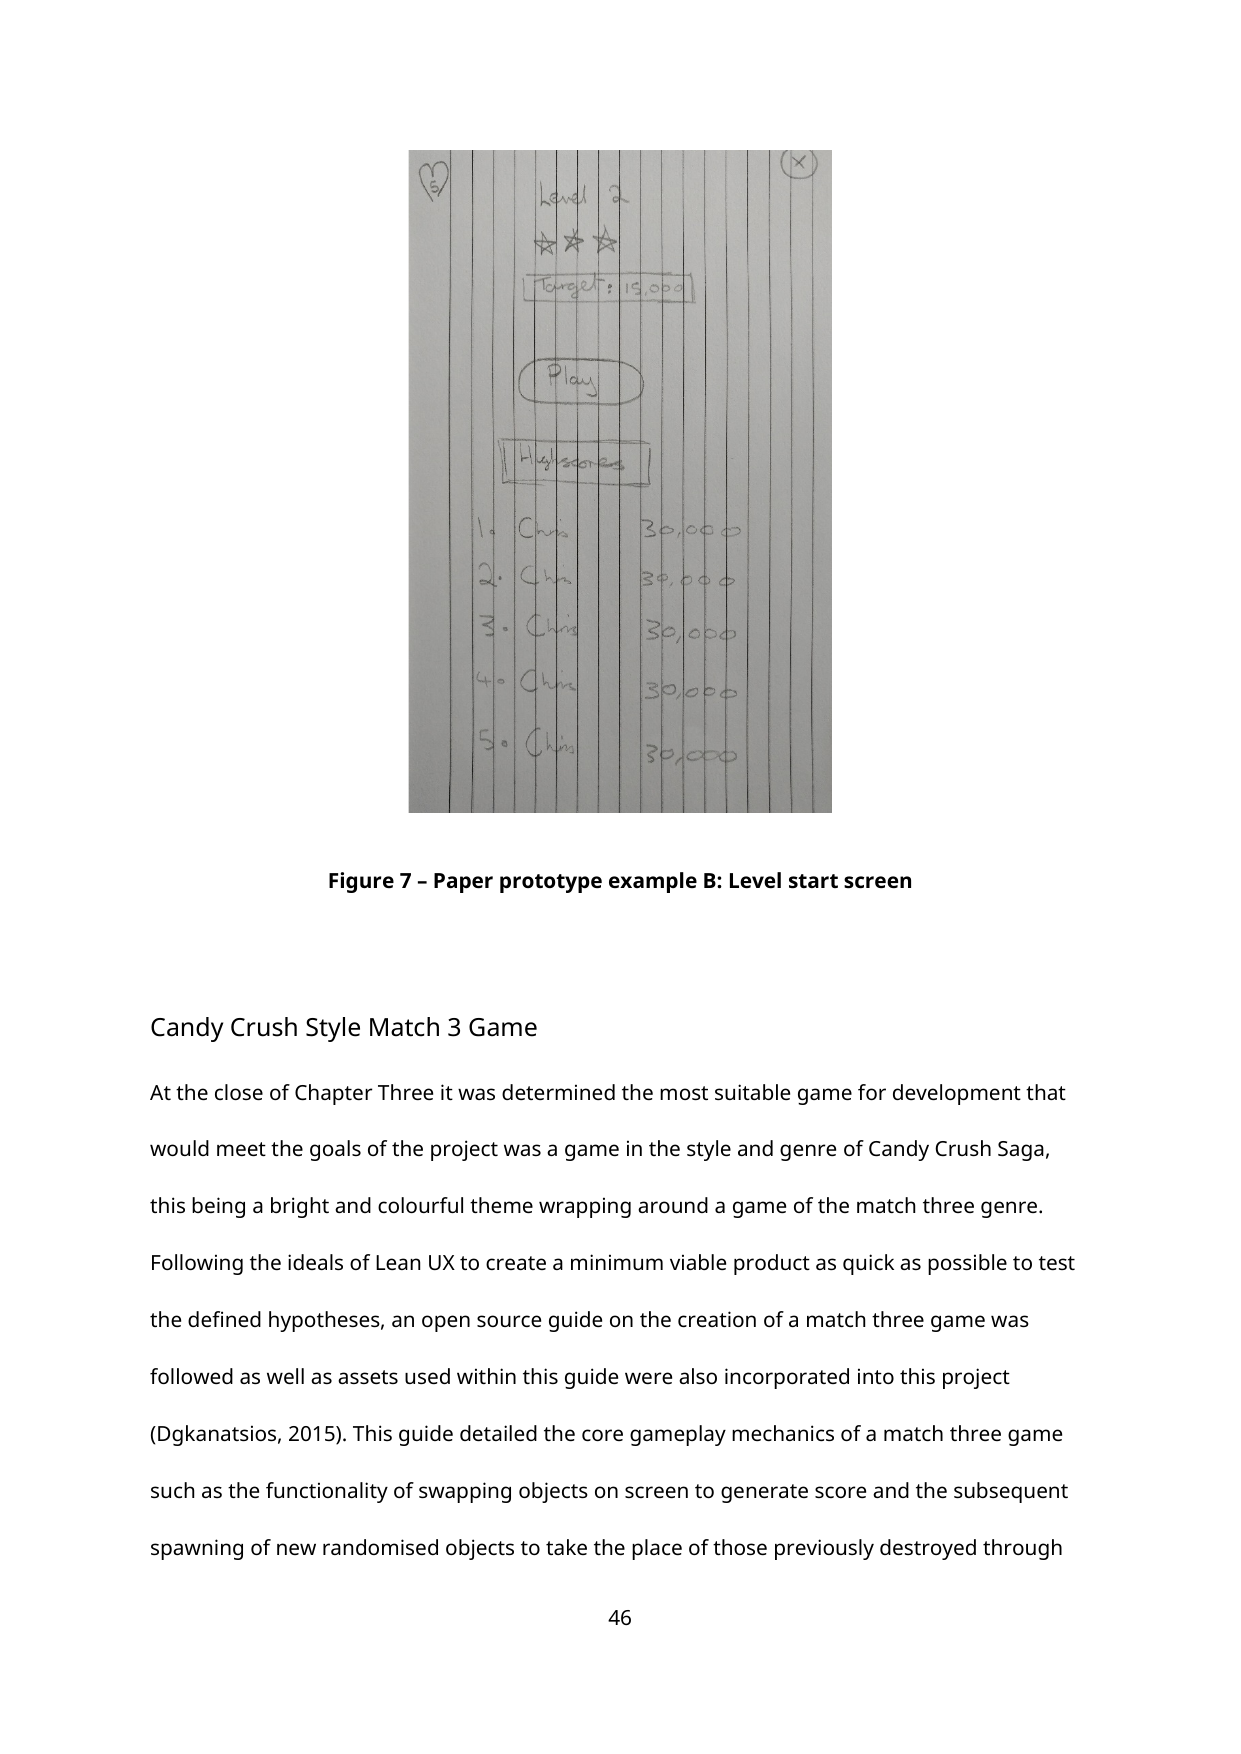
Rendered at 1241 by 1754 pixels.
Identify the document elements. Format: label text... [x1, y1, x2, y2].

text Figure 7 – Paper prototype example B: Level start screen [150, 866, 1090, 894]
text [150, 1078, 1090, 1561]
subtitle Candy Crush Style Match 3 Game [150, 1009, 1090, 1043]
picture [408, 150, 832, 813]
